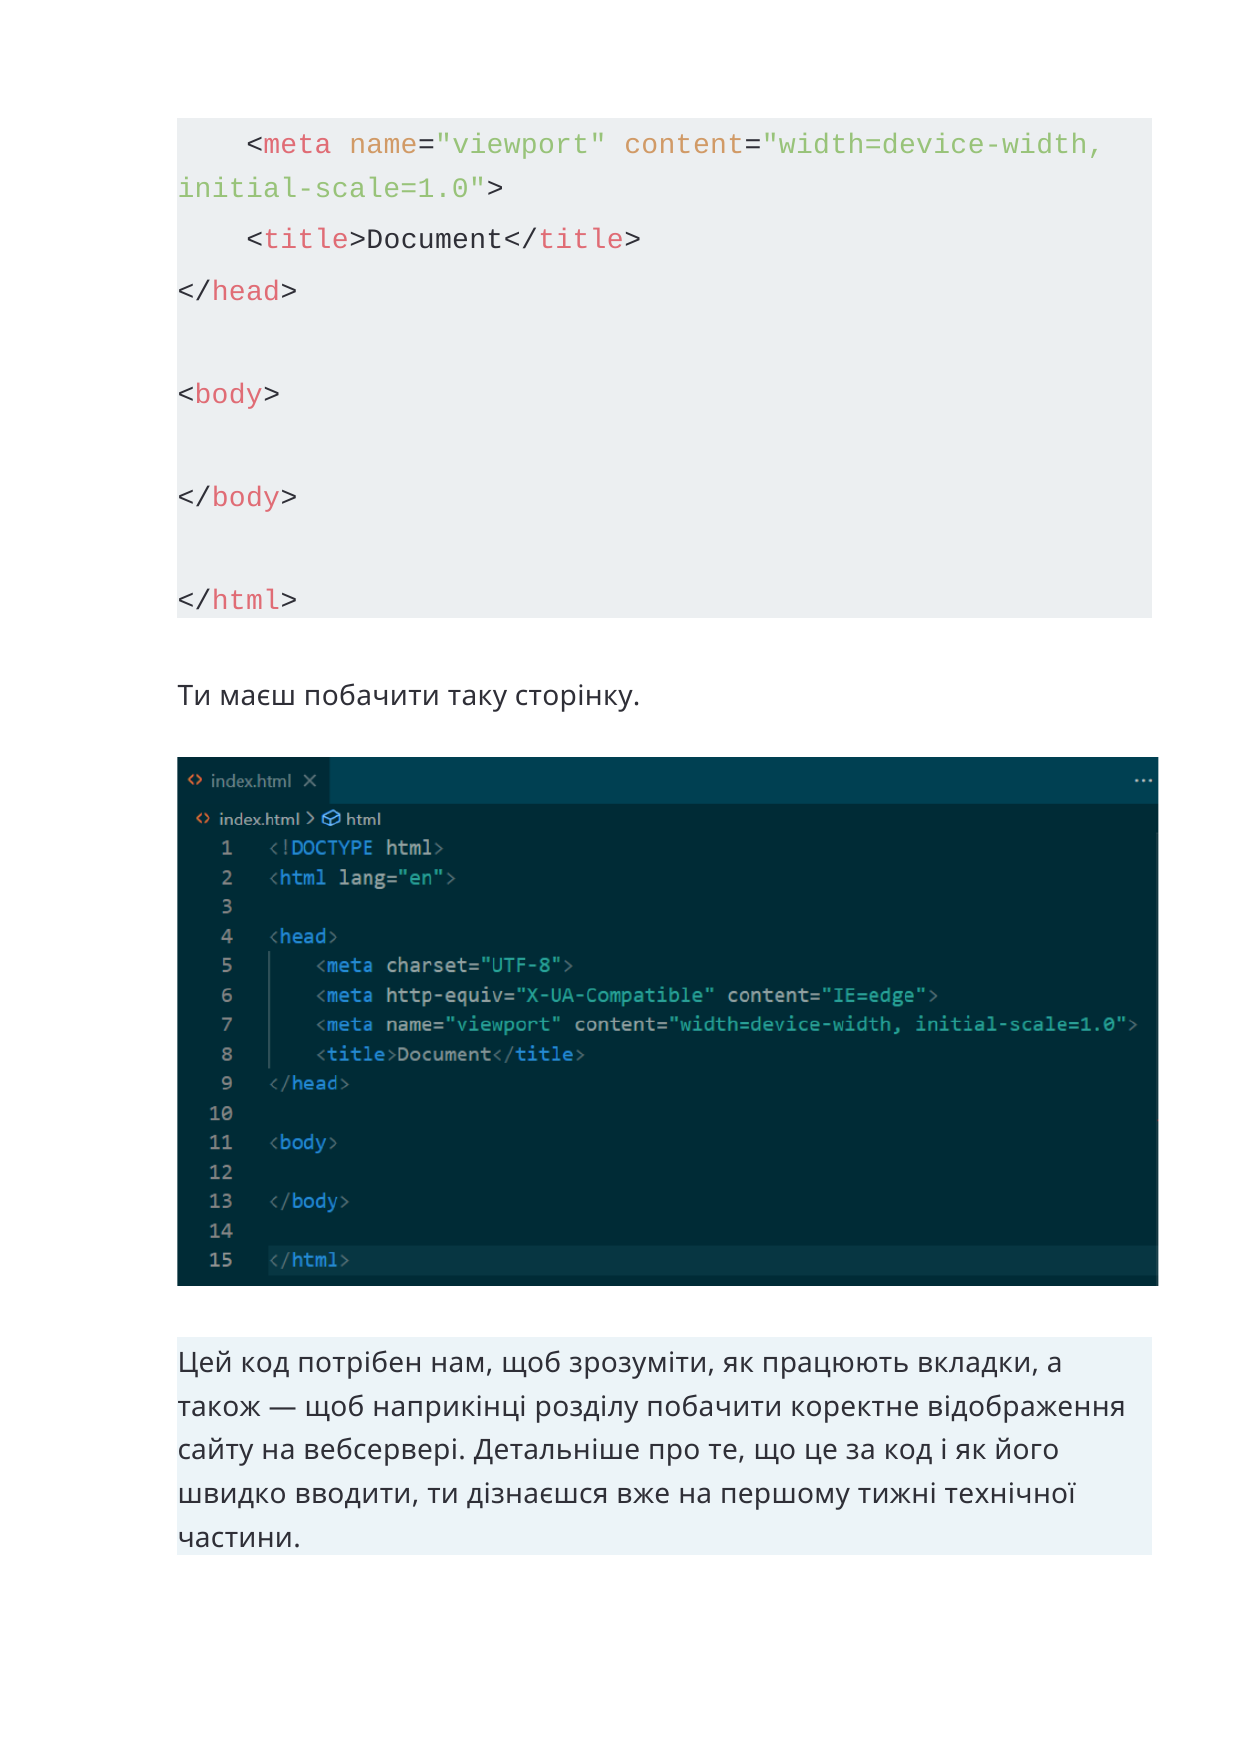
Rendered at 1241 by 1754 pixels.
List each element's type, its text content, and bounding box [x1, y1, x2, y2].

picture [517, 958, 525, 971]
picture [399, 989, 407, 1002]
picture [528, 1051, 537, 1060]
text Ти маєш побачити таку сторінку. [177, 670, 1152, 713]
picture [328, 1076, 337, 1089]
picture [224, 841, 232, 854]
picture [293, 871, 314, 884]
picture [540, 1048, 549, 1060]
picture [410, 844, 421, 854]
picture [775, 991, 784, 1002]
picture [635, 1021, 643, 1030]
picture [222, 989, 232, 1002]
picture [764, 989, 773, 1002]
picture [764, 1022, 773, 1030]
picture [223, 958, 231, 972]
picture [502, 1021, 524, 1035]
picture [694, 1021, 702, 1030]
picture [1047, 1017, 1055, 1030]
picture [211, 1135, 220, 1149]
picture [364, 962, 372, 971]
picture [327, 817, 335, 825]
picture [693, 991, 702, 1002]
picture [222, 1224, 232, 1237]
picture [222, 1077, 232, 1088]
picture [532, 989, 537, 997]
picture [423, 962, 431, 972]
picture [835, 989, 842, 1002]
picture [319, 1051, 324, 1060]
picture [352, 874, 361, 884]
text <meta name="viewport" content="width=device-width, initial-scale=1.0"> [177, 118, 1152, 206]
picture [375, 1051, 384, 1060]
picture [905, 994, 913, 1002]
picture [647, 1018, 654, 1030]
picture [281, 1134, 313, 1149]
picture [399, 1048, 421, 1060]
picture [264, 777, 270, 786]
picture [611, 991, 631, 1006]
picture [577, 1021, 584, 1030]
picture [729, 991, 737, 1002]
picture [670, 988, 679, 1002]
picture [399, 1021, 407, 1030]
picture [305, 933, 313, 943]
picture [388, 988, 396, 1001]
picture [423, 840, 431, 854]
picture [563, 1051, 572, 1060]
picture [622, 1021, 632, 1030]
picture [322, 810, 335, 823]
picture [223, 1018, 232, 1030]
picture [399, 957, 407, 972]
picture [354, 1019, 360, 1030]
picture [566, 962, 571, 971]
picture [871, 994, 878, 1002]
picture [917, 1021, 926, 1030]
picture [317, 870, 325, 884]
picture [375, 874, 385, 888]
picture [328, 841, 361, 854]
picture [364, 1022, 372, 1030]
picture [293, 933, 302, 942]
picture [516, 1048, 525, 1060]
picture [988, 1017, 996, 1030]
picture [647, 989, 654, 1002]
picture [197, 774, 201, 784]
picture [505, 958, 515, 972]
picture [800, 1021, 807, 1030]
picture [482, 1021, 490, 1030]
picture [483, 991, 490, 1002]
picture [458, 958, 466, 969]
picture [748, 991, 761, 1001]
picture [340, 1051, 348, 1060]
picture [564, 993, 574, 1001]
picture [364, 841, 372, 854]
picture [682, 1022, 690, 1030]
picture [328, 1022, 349, 1030]
picture [434, 1051, 466, 1060]
picture [211, 1165, 219, 1179]
picture [1105, 1018, 1114, 1030]
picture [882, 988, 890, 1002]
picture [482, 1048, 490, 1060]
picture [635, 991, 643, 1002]
picture [388, 1021, 396, 1030]
picture [399, 841, 407, 854]
picture [353, 989, 360, 1001]
picture [307, 812, 314, 823]
picture [717, 1018, 725, 1030]
picture [881, 1017, 885, 1030]
picture [316, 1139, 325, 1153]
picture [494, 991, 502, 1002]
picture [423, 874, 430, 884]
picture [587, 1021, 608, 1030]
picture [799, 989, 808, 1002]
picture [847, 989, 855, 1002]
picture [612, 1018, 620, 1030]
picture [328, 1198, 335, 1212]
text </html> [177, 574, 1152, 618]
text Цей код потрібен нам, щоб зрозуміти, як працюють вкладки, а також — щоб наприкінці розділу побачити коректне відображення сайту на вебсервері. Детальніше про те, що це за код і як його швидко вводити, ти дізнаєшся вже на першому тижні технічної частини. [177, 1337, 1152, 1555]
picture [411, 962, 420, 972]
picture [729, 1017, 737, 1030]
picture [270, 833, 1159, 1286]
picture [940, 1021, 949, 1030]
picture [424, 1051, 430, 1060]
picture [552, 989, 560, 1002]
picture [411, 874, 420, 884]
picture [364, 1047, 372, 1060]
picture [363, 818, 375, 824]
picture [788, 1021, 796, 1030]
picture [223, 871, 232, 884]
text <title>Document</title> [177, 213, 1152, 257]
picture [211, 1107, 219, 1120]
picture [1023, 1021, 1031, 1030]
picture [470, 991, 478, 1002]
picture [188, 775, 194, 784]
picture [683, 989, 690, 1002]
picture [211, 1253, 220, 1266]
picture [1034, 1021, 1043, 1030]
picture [894, 991, 902, 1006]
picture [224, 900, 231, 913]
picture [811, 1021, 819, 1030]
picture [423, 991, 432, 1006]
picture [336, 812, 341, 823]
picture [411, 989, 419, 1002]
picture [659, 991, 666, 1002]
picture [292, 841, 325, 854]
picture [1082, 1018, 1091, 1030]
picture [410, 1021, 431, 1030]
picture [224, 1135, 232, 1149]
picture [224, 1194, 231, 1207]
picture [388, 840, 396, 854]
picture [241, 813, 247, 824]
picture [553, 1047, 560, 1060]
picture [435, 962, 443, 972]
picture [305, 775, 315, 786]
picture [446, 991, 466, 1006]
picture [787, 991, 796, 1002]
picture [223, 1048, 232, 1060]
picture [955, 1019, 961, 1030]
picture [223, 1253, 231, 1266]
text <body> [177, 368, 1152, 412]
picture [351, 1048, 360, 1060]
picture [341, 870, 349, 884]
picture [446, 962, 456, 972]
picture [328, 1048, 336, 1060]
text </body> [177, 471, 1152, 515]
picture [471, 1021, 478, 1030]
picture [328, 962, 349, 971]
picture [470, 1051, 478, 1060]
picture [740, 991, 748, 1002]
picture [541, 958, 549, 972]
picture [541, 1018, 549, 1030]
text </head> [177, 265, 1152, 309]
picture [364, 874, 372, 884]
picture [598, 991, 608, 1002]
picture [976, 1021, 984, 1030]
picture [211, 1194, 220, 1207]
picture [388, 962, 396, 972]
picture [317, 1080, 325, 1089]
picture [364, 992, 372, 1001]
picture [293, 1193, 325, 1207]
picture [224, 1165, 231, 1179]
picture [222, 929, 232, 943]
picture [1059, 1021, 1066, 1030]
picture [293, 1076, 313, 1089]
picture [316, 929, 325, 943]
picture [211, 1224, 220, 1237]
picture [281, 929, 290, 943]
picture [328, 992, 349, 1001]
picture [222, 1107, 232, 1120]
picture [351, 959, 360, 971]
picture [281, 870, 290, 884]
